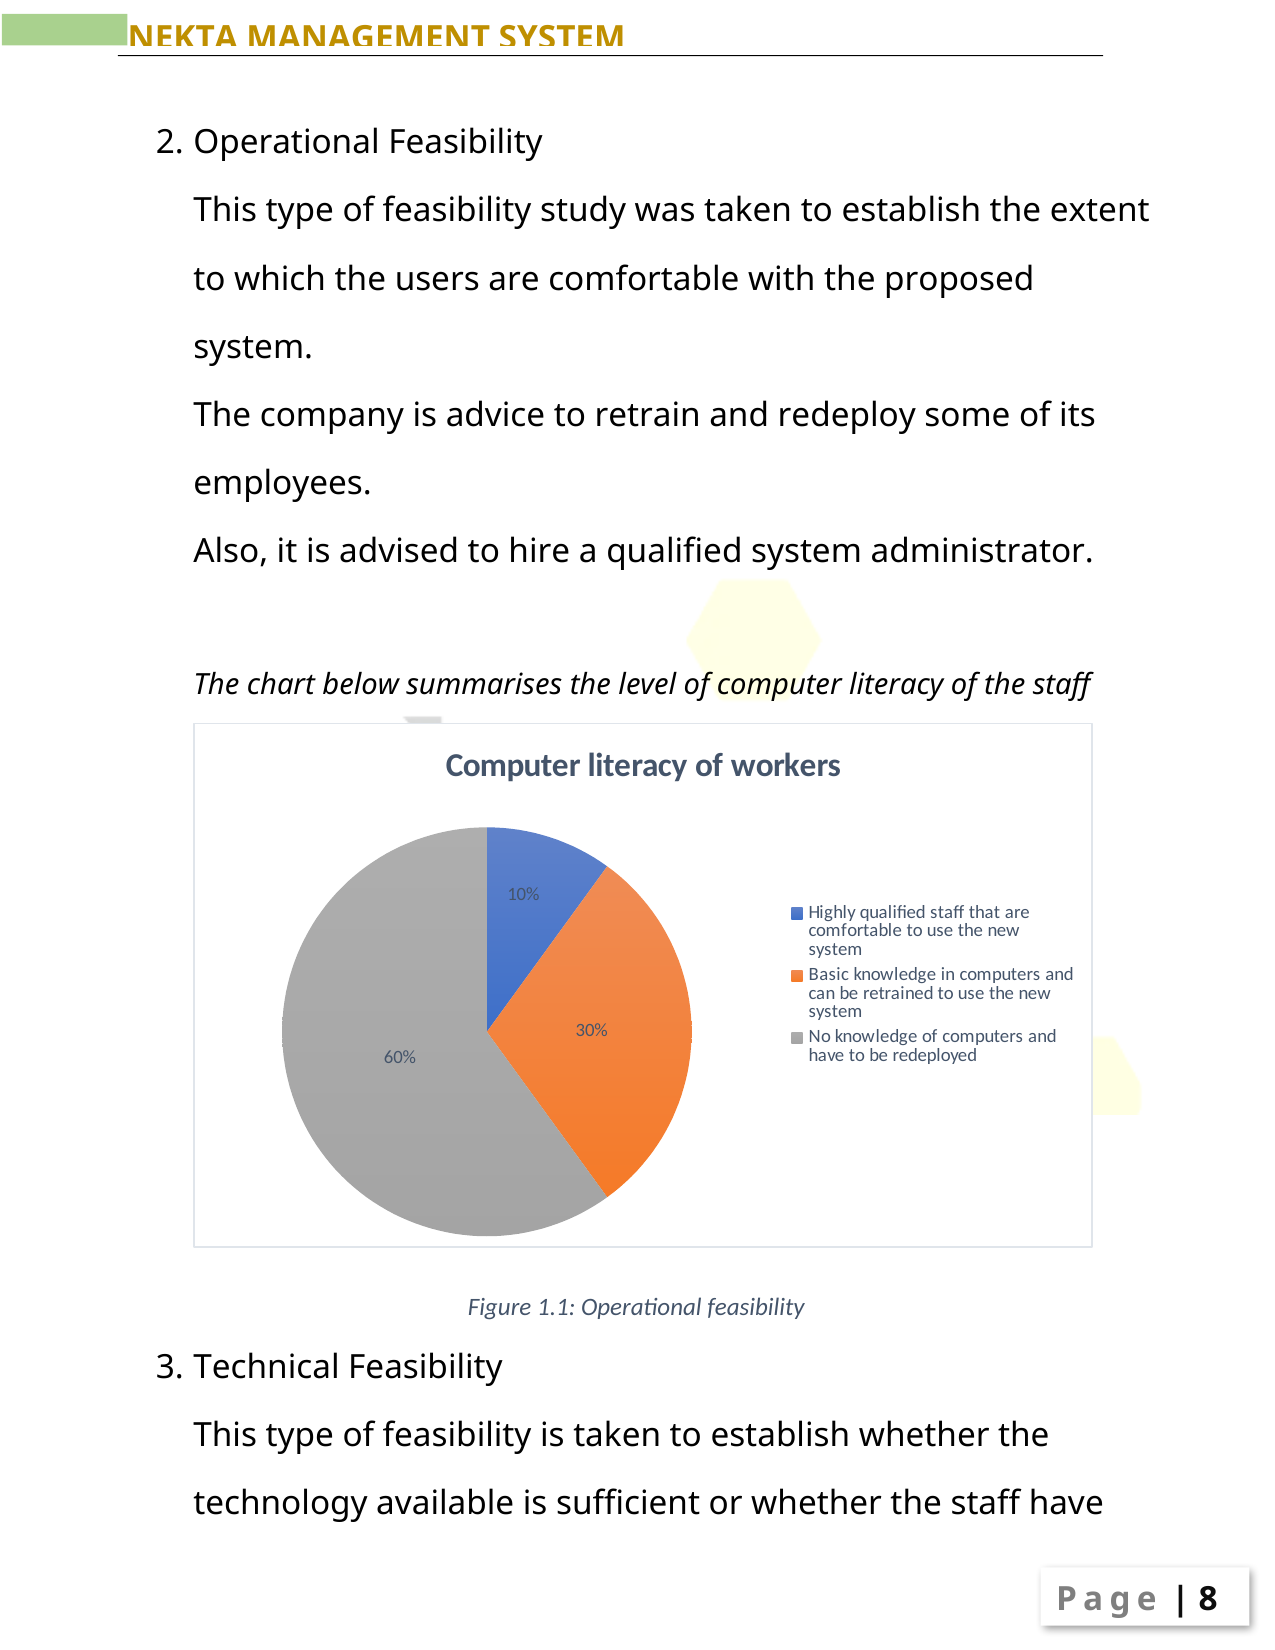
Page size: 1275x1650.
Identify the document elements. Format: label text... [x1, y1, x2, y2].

list Operational Feasibility [156, 118, 1157, 163]
text Figure 1.1: Operational feasibility [118, 1291, 1157, 1322]
list Also, it is advised to hire a qualified system administrator. [193, 527, 1157, 572]
list The company is advice to retrain and redeploy some of its employees. [193, 391, 1157, 504]
list This type of feasibility study was taken to establish the extent to which the users are comfortable with the proposed system. [193, 186, 1157, 368]
list Technical Feasibility [156, 1342, 1157, 1388]
list The chart below summarises the level of computer literacy of the staff [193, 663, 1157, 703]
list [193, 1411, 1157, 1524]
